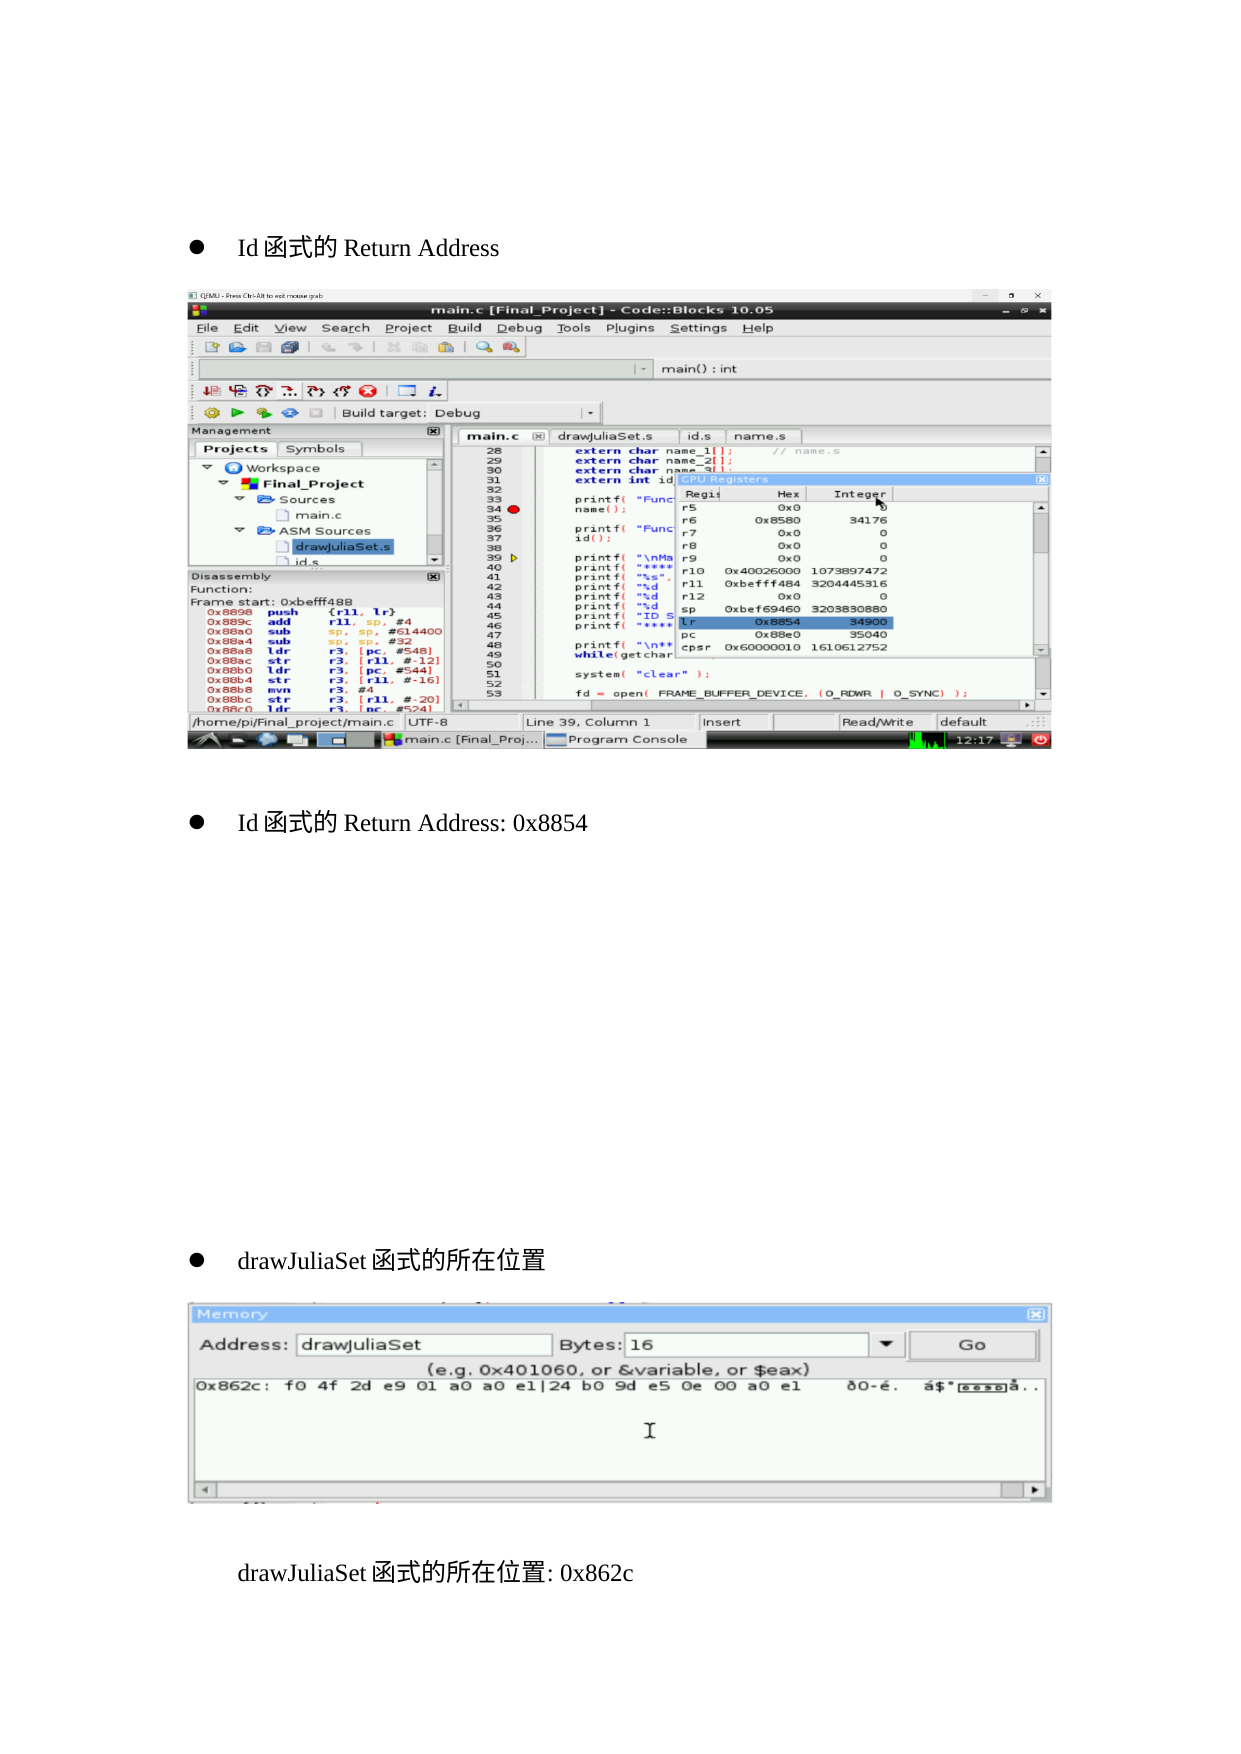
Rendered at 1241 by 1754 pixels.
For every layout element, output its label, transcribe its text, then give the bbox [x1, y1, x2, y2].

list drawJuliaSet函式的所在位置: 0x862c [237, 1552, 1053, 1589]
list Id函式的Return Address: 0x8854 [187, 802, 1053, 839]
picture [187, 1302, 1053, 1504]
list drawJuliaSet函式的所在位置 [187, 1239, 1053, 1277]
picture [187, 289, 1052, 749]
list Id函式的Return Address [187, 227, 1053, 264]
